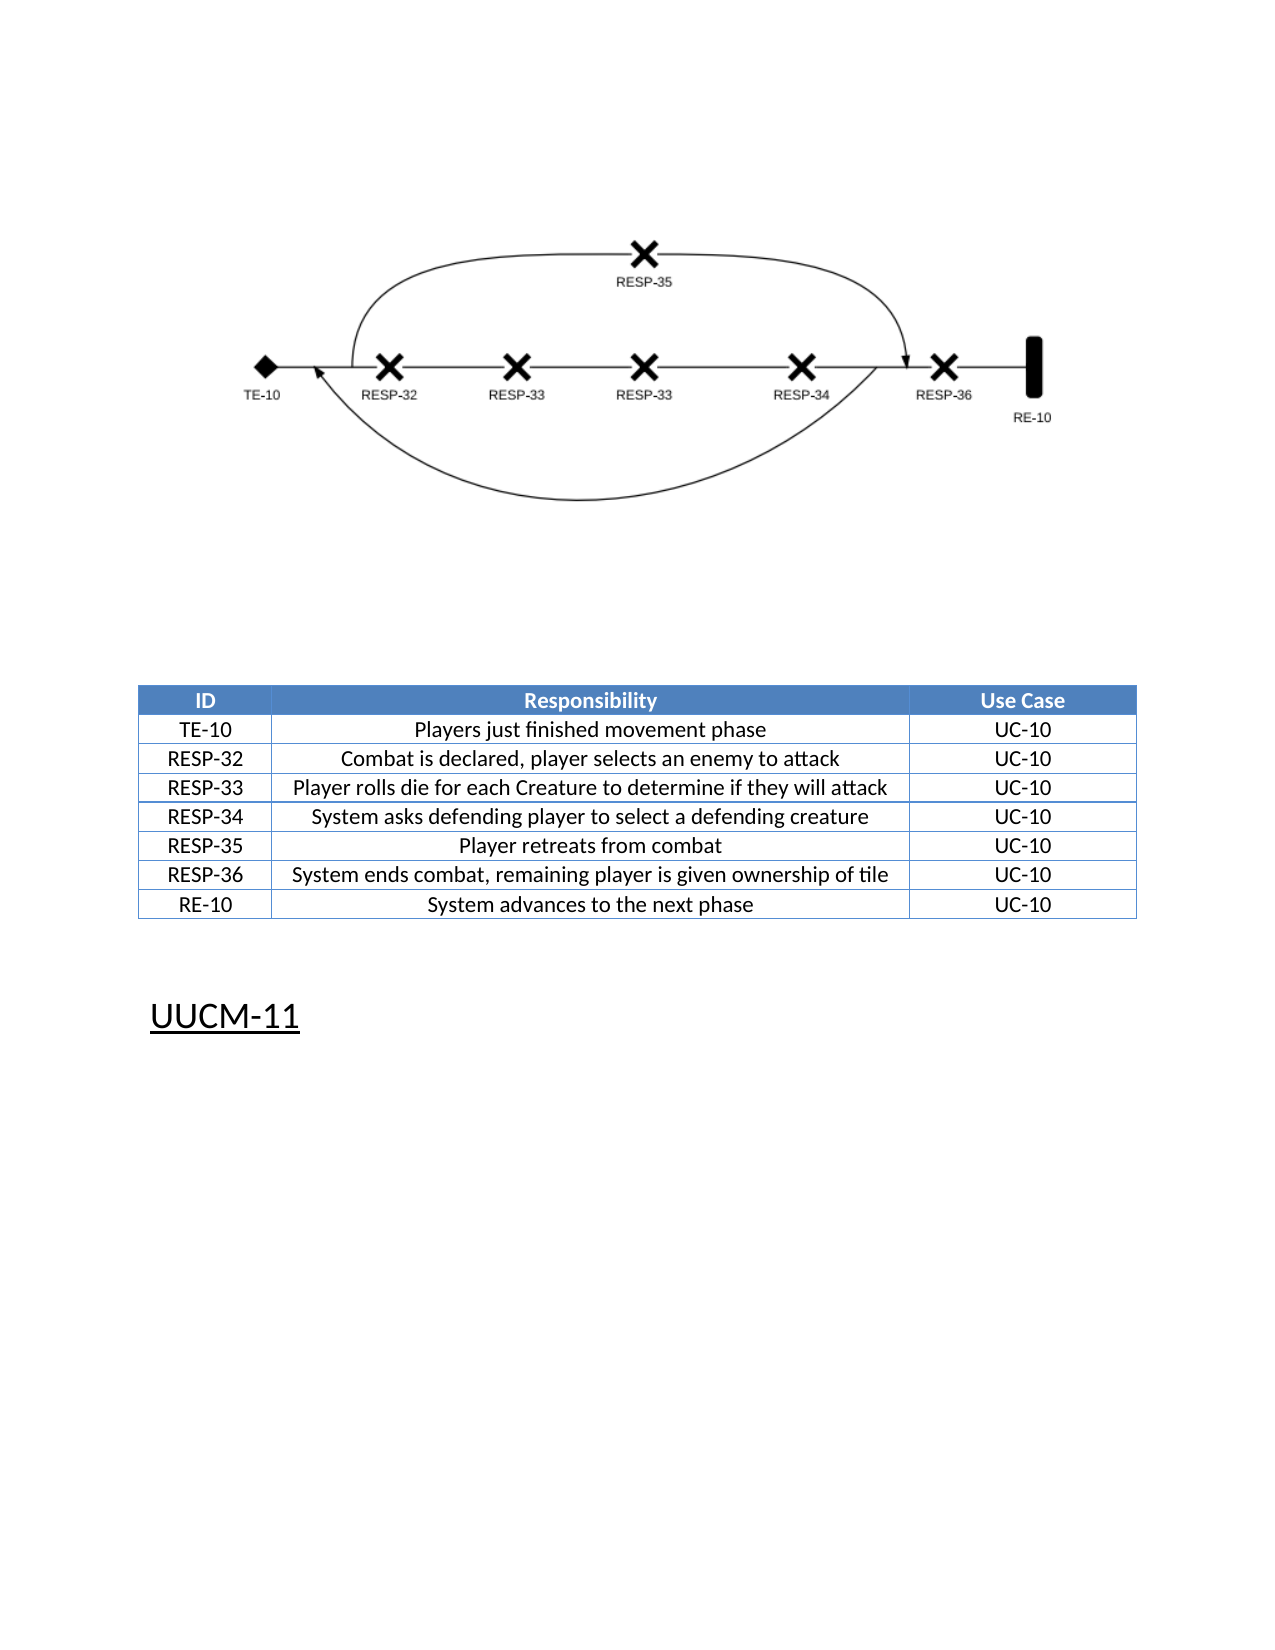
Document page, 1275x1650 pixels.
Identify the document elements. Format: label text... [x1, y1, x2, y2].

table_cell RESP-32 [139, 744, 271, 772]
table_cell System ends combat, remaining player is given ownership of tile [272, 861, 909, 889]
table_cell UC-10 [910, 774, 1136, 801]
text UUCM-11 [150, 992, 1125, 1038]
table_cell System advances to the next phase [272, 890, 909, 918]
table_cell RE-10 [139, 890, 271, 918]
table_cell TE-10 [139, 715, 271, 743]
table_cell RESP-36 [139, 861, 271, 889]
table_cell Player retreats from combat [272, 832, 909, 859]
table_cell System asks defending player to select a defending creature [272, 803, 909, 831]
table_header Responsibility [272, 686, 909, 714]
table_cell UC-10 [910, 715, 1136, 743]
table_cell RESP-33 [139, 774, 271, 801]
table_cell Players just finished movement phase [272, 715, 909, 743]
table_cell UC-10 [910, 832, 1136, 859]
table_cell UC-10 [910, 861, 1136, 889]
table_cell RESP-34 [139, 803, 271, 831]
table_cell UC-10 [910, 890, 1136, 918]
table_header Use Case [910, 686, 1136, 714]
table_cell Player rolls die for each Creature to determine if they will attack [272, 774, 909, 801]
table_cell UC-10 [910, 803, 1136, 831]
table_cell UC-10 [910, 744, 1136, 772]
table_cell RESP-35 [139, 832, 271, 859]
table_cell Combat is declared, player selects an enemy to attack [272, 744, 909, 772]
table_header ID [139, 686, 271, 714]
